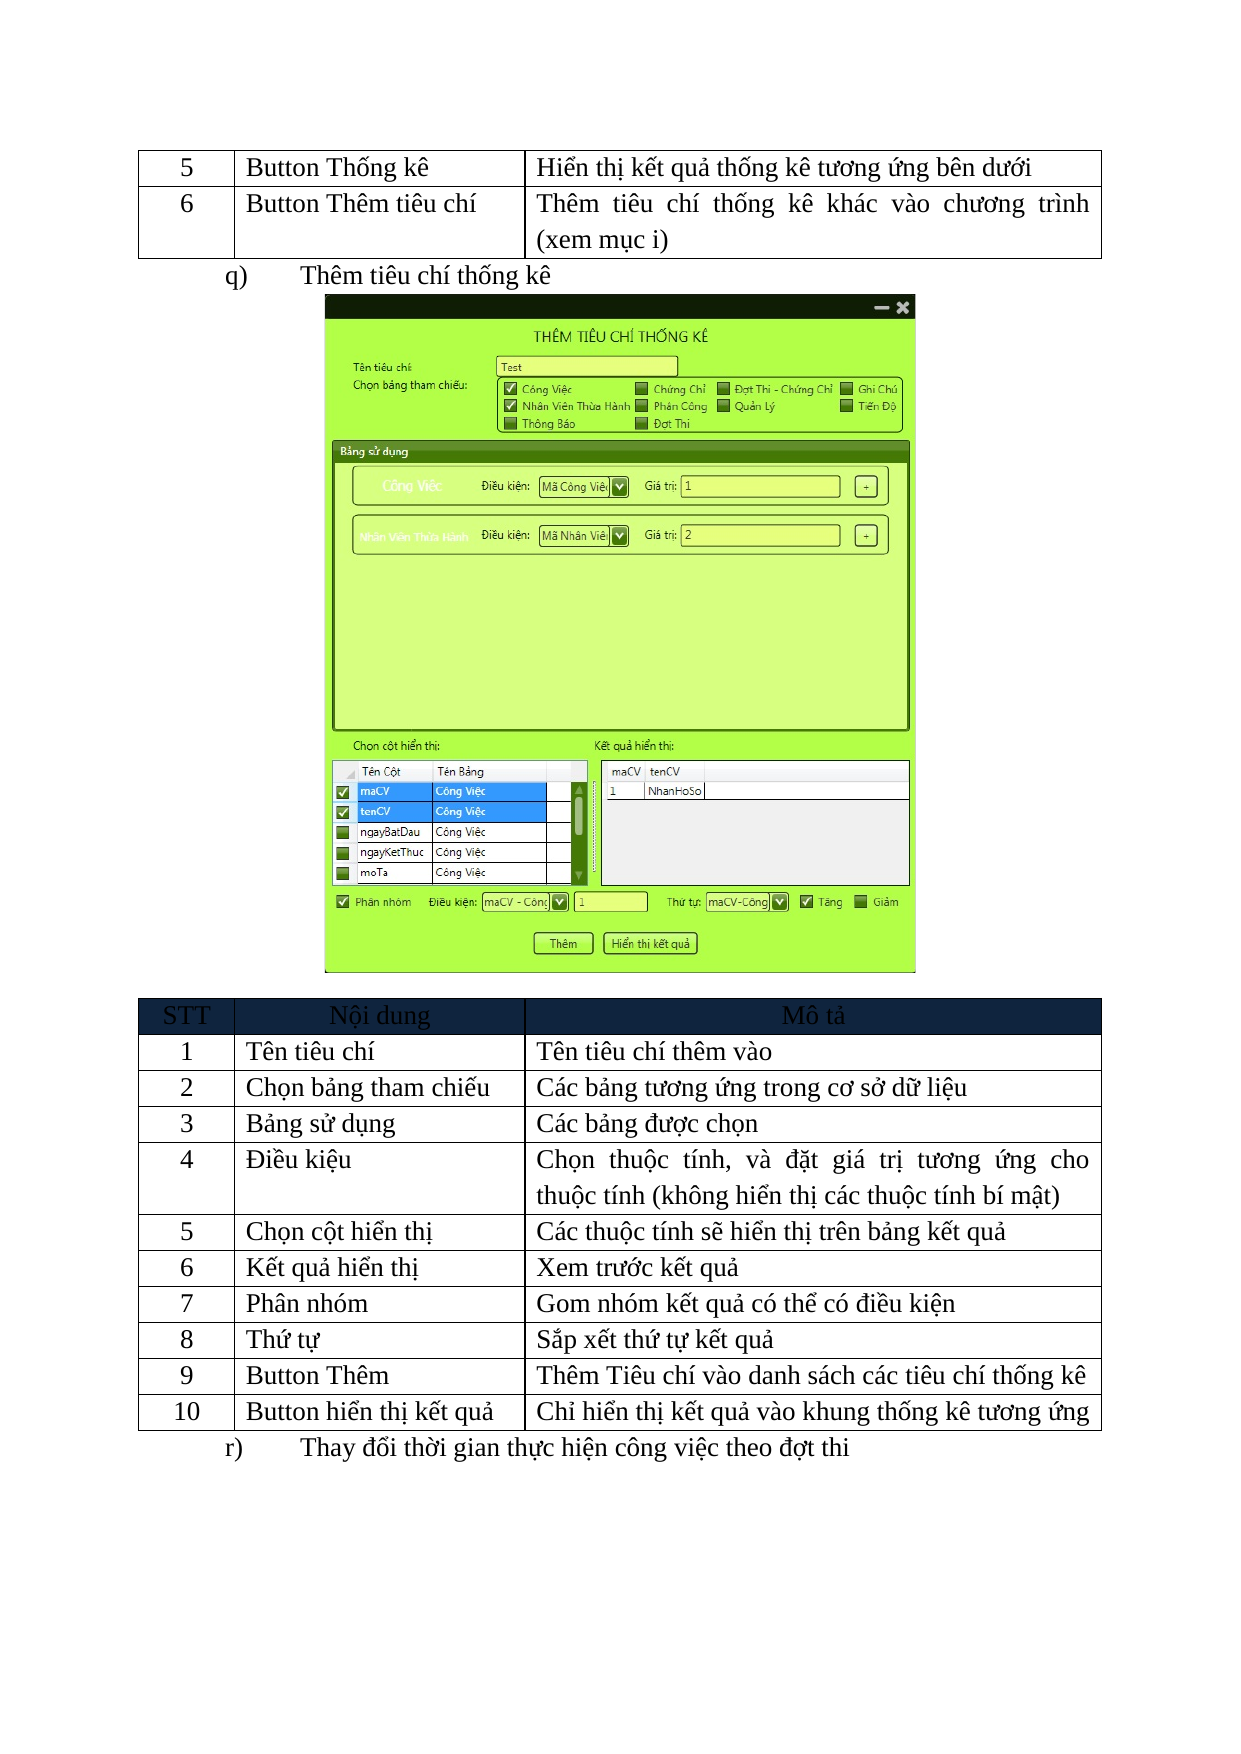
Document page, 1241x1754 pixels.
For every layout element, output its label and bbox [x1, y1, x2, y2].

table_header [526, 999, 1101, 1034]
table_cell [526, 1143, 1101, 1214]
table_cell [526, 1215, 1101, 1250]
table_cell [235, 1359, 524, 1394]
table_cell [235, 1035, 524, 1070]
table_cell [139, 187, 234, 258]
table_cell [526, 1107, 1101, 1142]
table_cell [235, 1395, 524, 1430]
table_cell [235, 187, 524, 258]
table_cell [139, 1035, 234, 1070]
table_cell [526, 1287, 1101, 1322]
table_header [139, 999, 234, 1034]
table_cell [139, 1323, 234, 1358]
table_cell [139, 1143, 234, 1214]
table_cell [235, 1215, 524, 1250]
table_cell [139, 1071, 234, 1106]
table_cell [526, 187, 1101, 258]
table_header [235, 999, 524, 1034]
table_cell [139, 1107, 234, 1142]
table_cell [235, 1323, 524, 1358]
table_cell [526, 1323, 1101, 1358]
table_cell [235, 1143, 524, 1214]
table_cell [235, 1287, 524, 1322]
table_cell [139, 1287, 234, 1322]
table_cell [139, 1215, 234, 1250]
picture [324, 294, 916, 973]
table_cell [526, 1395, 1101, 1430]
table_cell [526, 151, 1101, 186]
table_cell [139, 1359, 234, 1394]
table_cell [526, 1035, 1101, 1070]
table_cell [526, 1359, 1101, 1394]
table_cell [526, 1071, 1101, 1106]
table_cell [139, 1251, 234, 1286]
table_cell [526, 1251, 1101, 1286]
table_cell [235, 1107, 524, 1142]
table_cell [235, 1251, 524, 1286]
table_cell [235, 151, 524, 186]
table_cell [235, 1071, 524, 1106]
table_cell [139, 1395, 234, 1430]
table_cell [139, 151, 234, 186]
